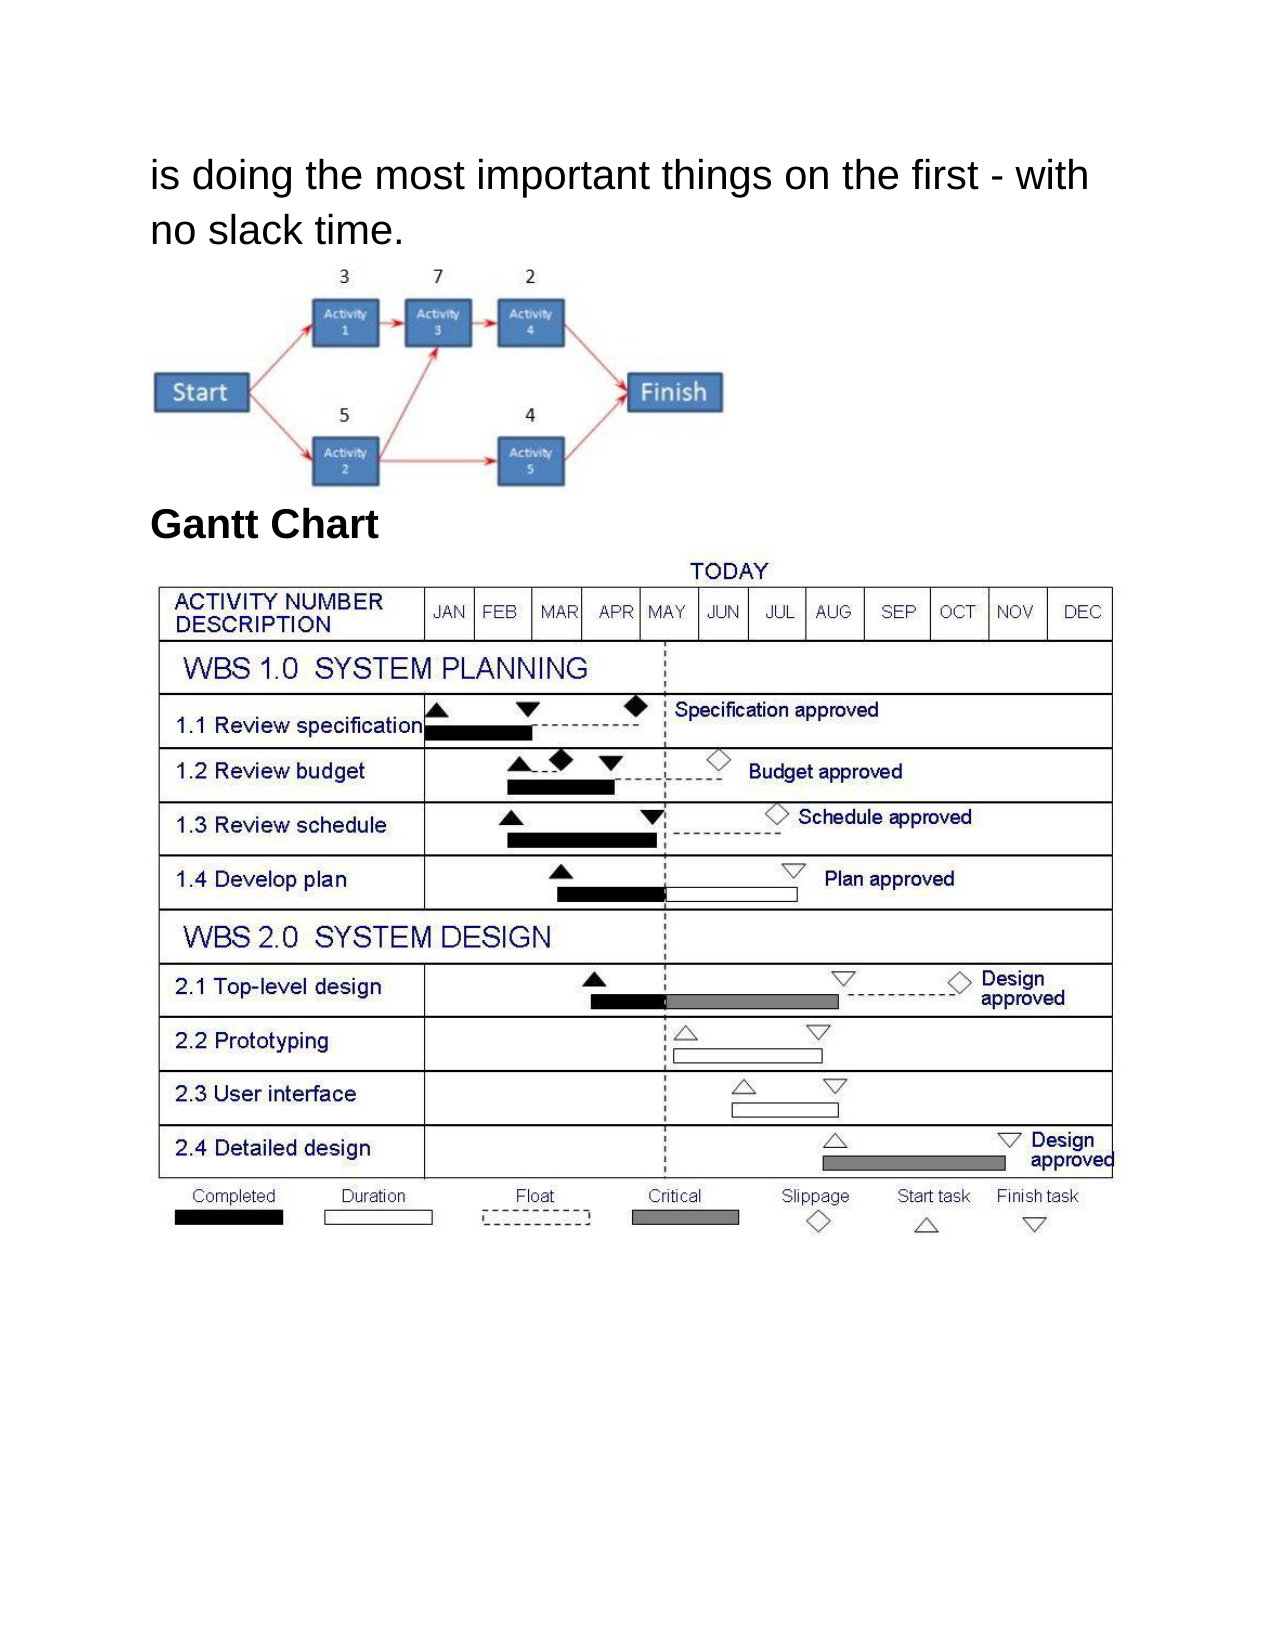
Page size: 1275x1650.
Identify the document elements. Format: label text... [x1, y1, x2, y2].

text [150, 150, 1125, 253]
picture [150, 260, 728, 496]
text Gantt Chart [150, 499, 1125, 551]
picture [150, 551, 1125, 1239]
